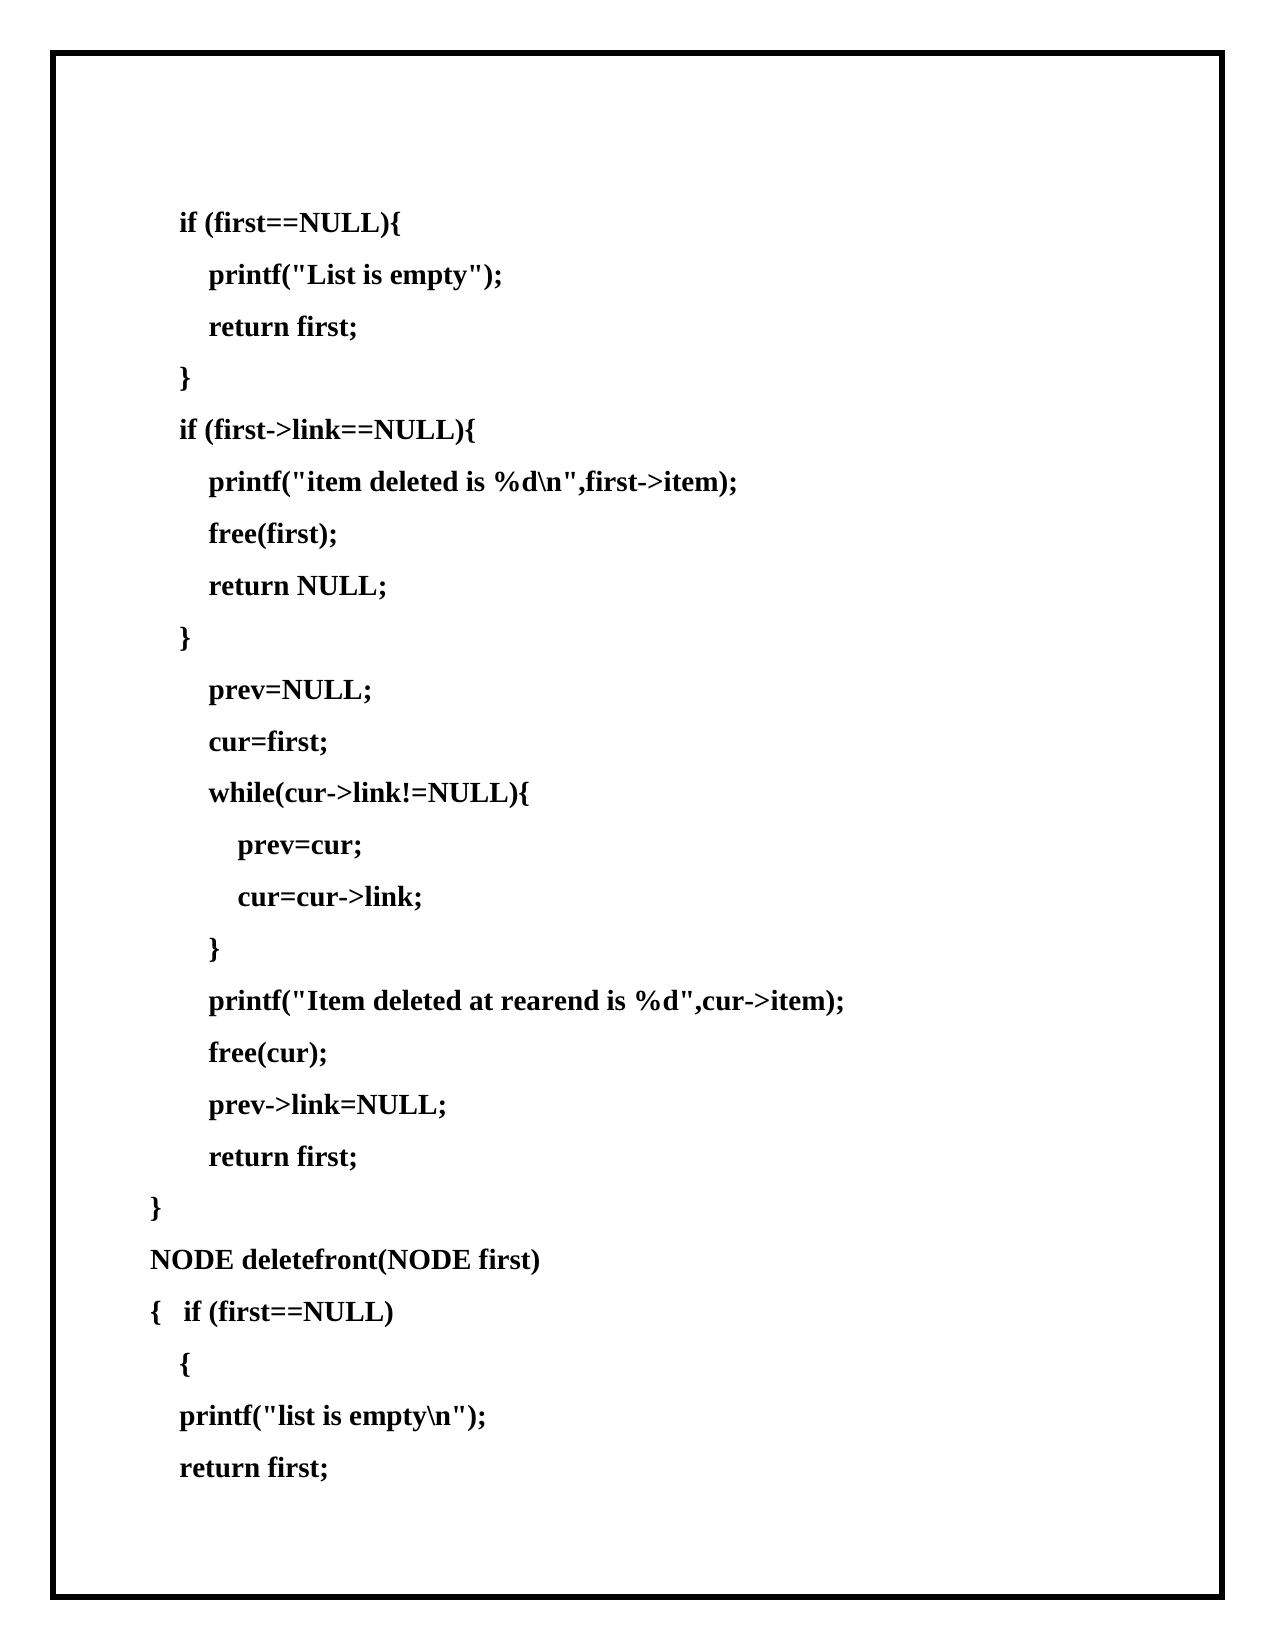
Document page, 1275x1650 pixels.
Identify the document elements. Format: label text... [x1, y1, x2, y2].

text return first; [150, 1450, 1125, 1483]
text cur=first; [150, 724, 1125, 757]
text } [150, 361, 1125, 394]
text if (first==NULL){ [150, 205, 1125, 238]
text return first; [150, 1139, 1125, 1172]
text return NULL; [150, 568, 1125, 602]
text printf("Item deleted at rearend is %d",cur->item); [150, 983, 1125, 1017]
text prev=NULL; [150, 672, 1125, 705]
text } [150, 620, 1125, 653]
text printf("List is empty"); [150, 257, 1125, 290]
text while(cur->link!=NULL){ [150, 776, 1125, 809]
text { [150, 1346, 1125, 1380]
text printf("item deleted is %d\n",first->item); [150, 464, 1125, 498]
text return first; [150, 309, 1125, 342]
text { if (first==NULL) [150, 1294, 1125, 1328]
text prev->link=NULL; [150, 1087, 1125, 1120]
text free(first); [150, 516, 1125, 550]
text } [150, 1191, 1125, 1224]
text printf("list is empty\n"); [150, 1398, 1125, 1432]
text } [150, 931, 1125, 965]
text prev=cur; [150, 827, 1125, 861]
text if (first->link==NULL){ [150, 412, 1125, 446]
text free(cur); [150, 1035, 1125, 1068]
text cur=cur->link; [150, 879, 1125, 913]
text NODE deletefront(NODE first) [150, 1242, 1125, 1276]
